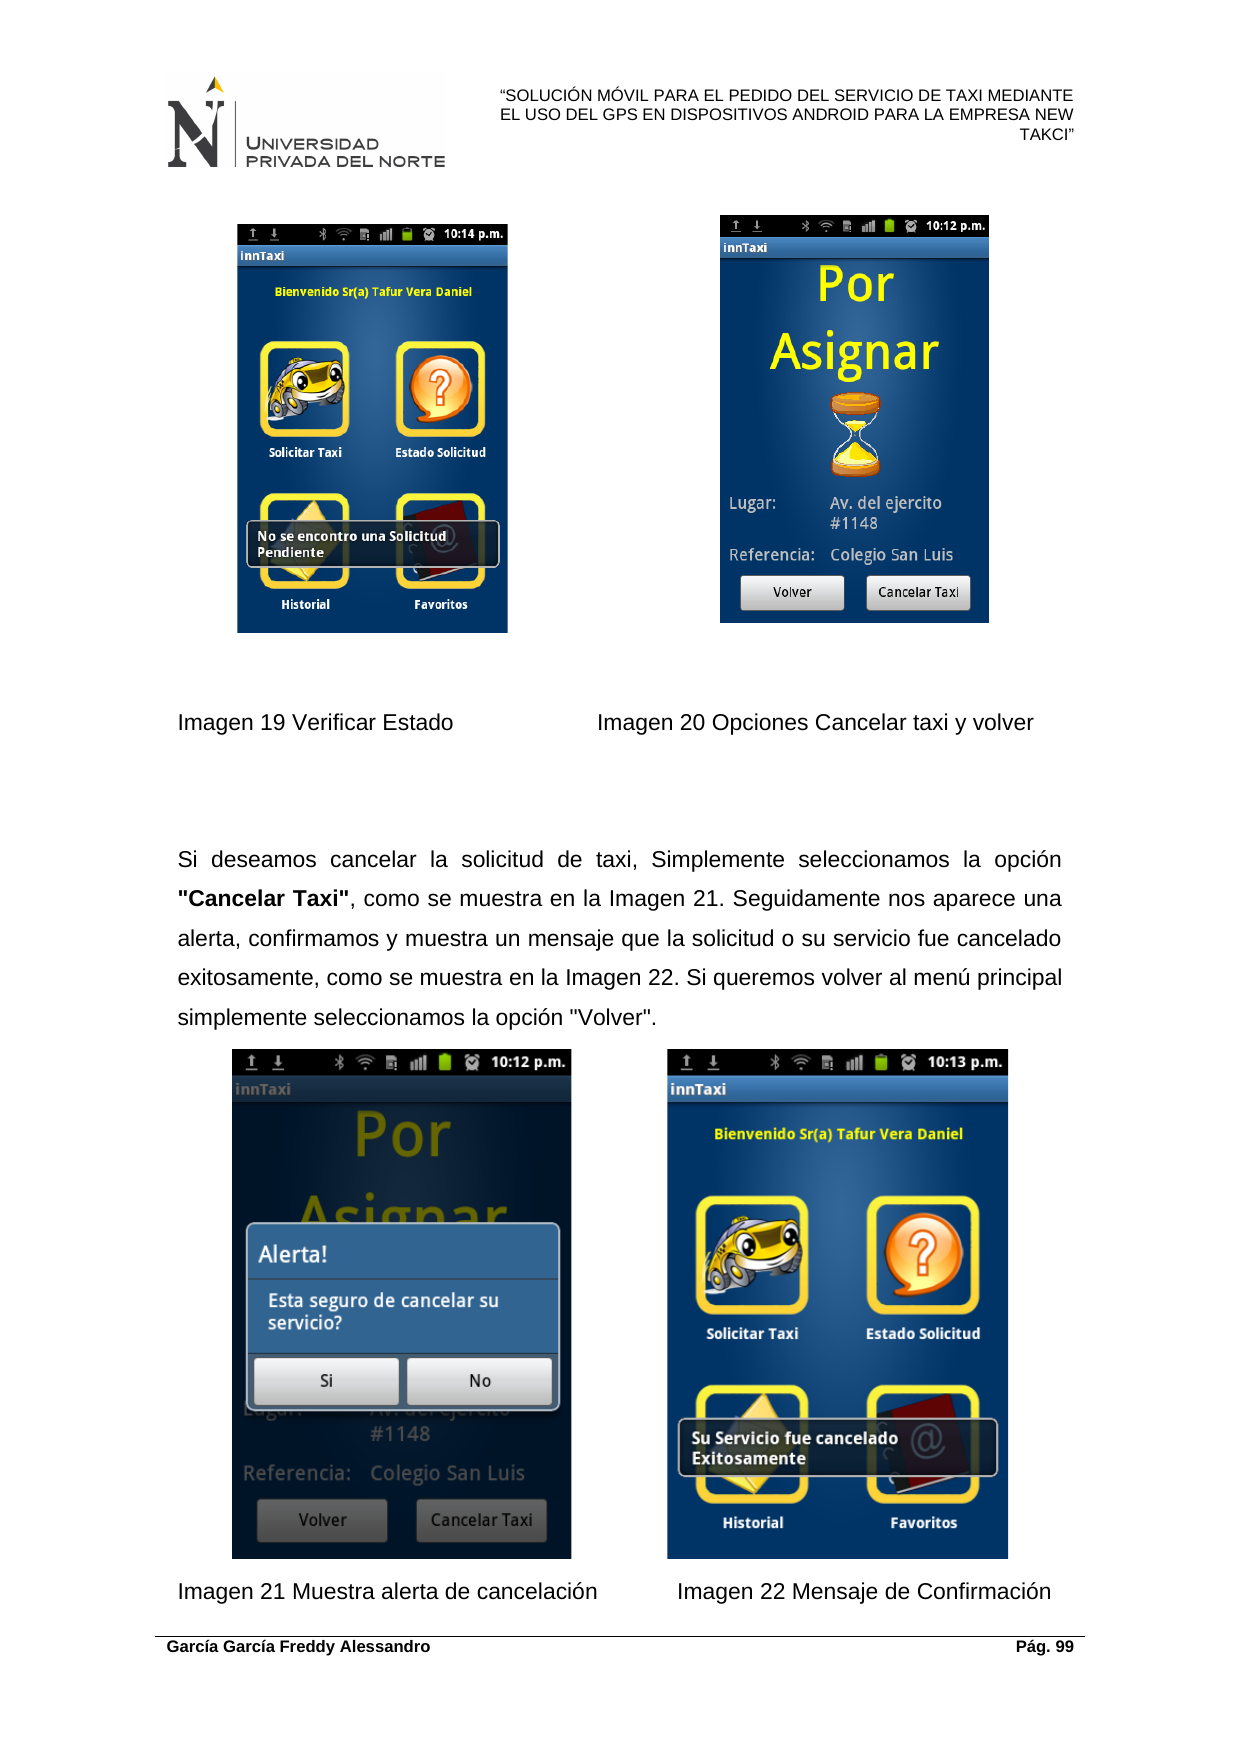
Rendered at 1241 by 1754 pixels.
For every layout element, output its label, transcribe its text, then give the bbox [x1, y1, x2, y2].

text Imagen 19 Verificar Estado Imagen 20 Opciones Cancelar taxi y volver [177, 708, 1063, 735]
text Si deseamos cancelar la solicitud de taxi, Simplemente seleccionamos la opción "Cancelar Taxi", como se muestra en la Imagen 21. Seguidamente nos aparece una alerta, confirmamos y muestra un mensaje que la solicitud o su servicio fue cancelado exitosamente, como se muestra en la Imagen 22. Si queremos volver al menú principal simplemente seleccionamos la opción "Volver". [177, 846, 1063, 1030]
picture [237, 224, 508, 633]
picture [667, 1049, 1009, 1559]
picture [232, 1049, 572, 1559]
picture [720, 215, 989, 623]
picture [166, 73, 447, 169]
text Imagen 21 Muestra alerta de cancelación Imagen 22 Mensaje de Confirmación [177, 1578, 1063, 1604]
